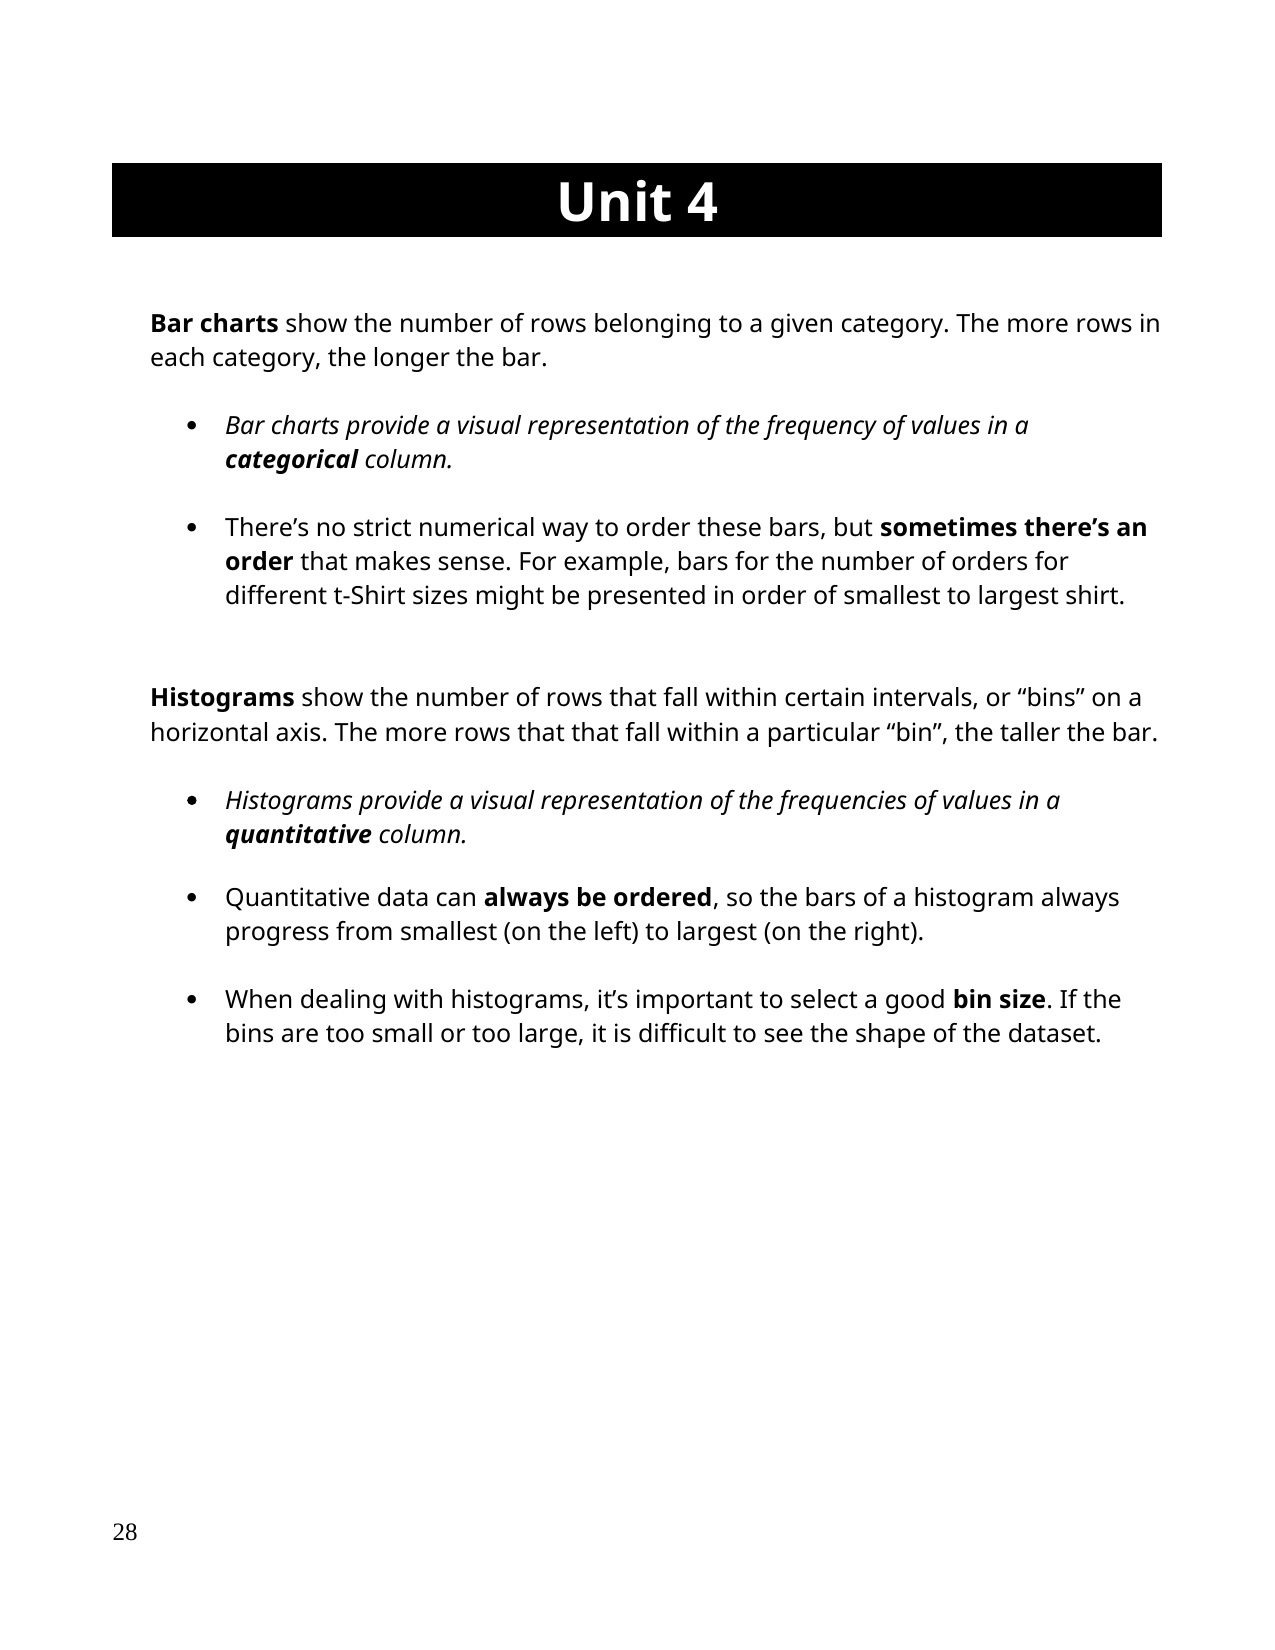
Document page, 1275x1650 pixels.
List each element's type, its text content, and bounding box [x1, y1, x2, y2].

text Bar charts show the number of rows belonging to a given category. The more rows in each category, the longer the bar. [150, 305, 1162, 373]
subtitle Unit 4 [112, 163, 1162, 237]
text Histograms show the number of rows that fall within certain intervals, or “bins” on a horizontal axis. The more rows that that fall within a particular “bin”, the taller the bar. [150, 680, 1162, 748]
list There’s no strict numerical way to order these bars, but sometimes there’s an order that makes sense. For example, bars for the number of orders for different t-Shirt sizes might be presented in order of smallest to largest shirt. [187, 510, 1162, 612]
list When dealing with histograms, it’s important to select a good bin size. If the bins are too small or too large, it is difficult to see the shape of the dataset. [187, 981, 1162, 1049]
list Quantitative data can always be ordered, so the bars of a histogram always progress from smallest (on the left) to largest (on the right). [187, 879, 1162, 947]
list Bar charts provide a visual representation of the frequency of values in a categorical column. [187, 408, 1162, 476]
list Histograms provide a visual representation of the frequencies of values in a quantitative column. [187, 782, 1162, 850]
